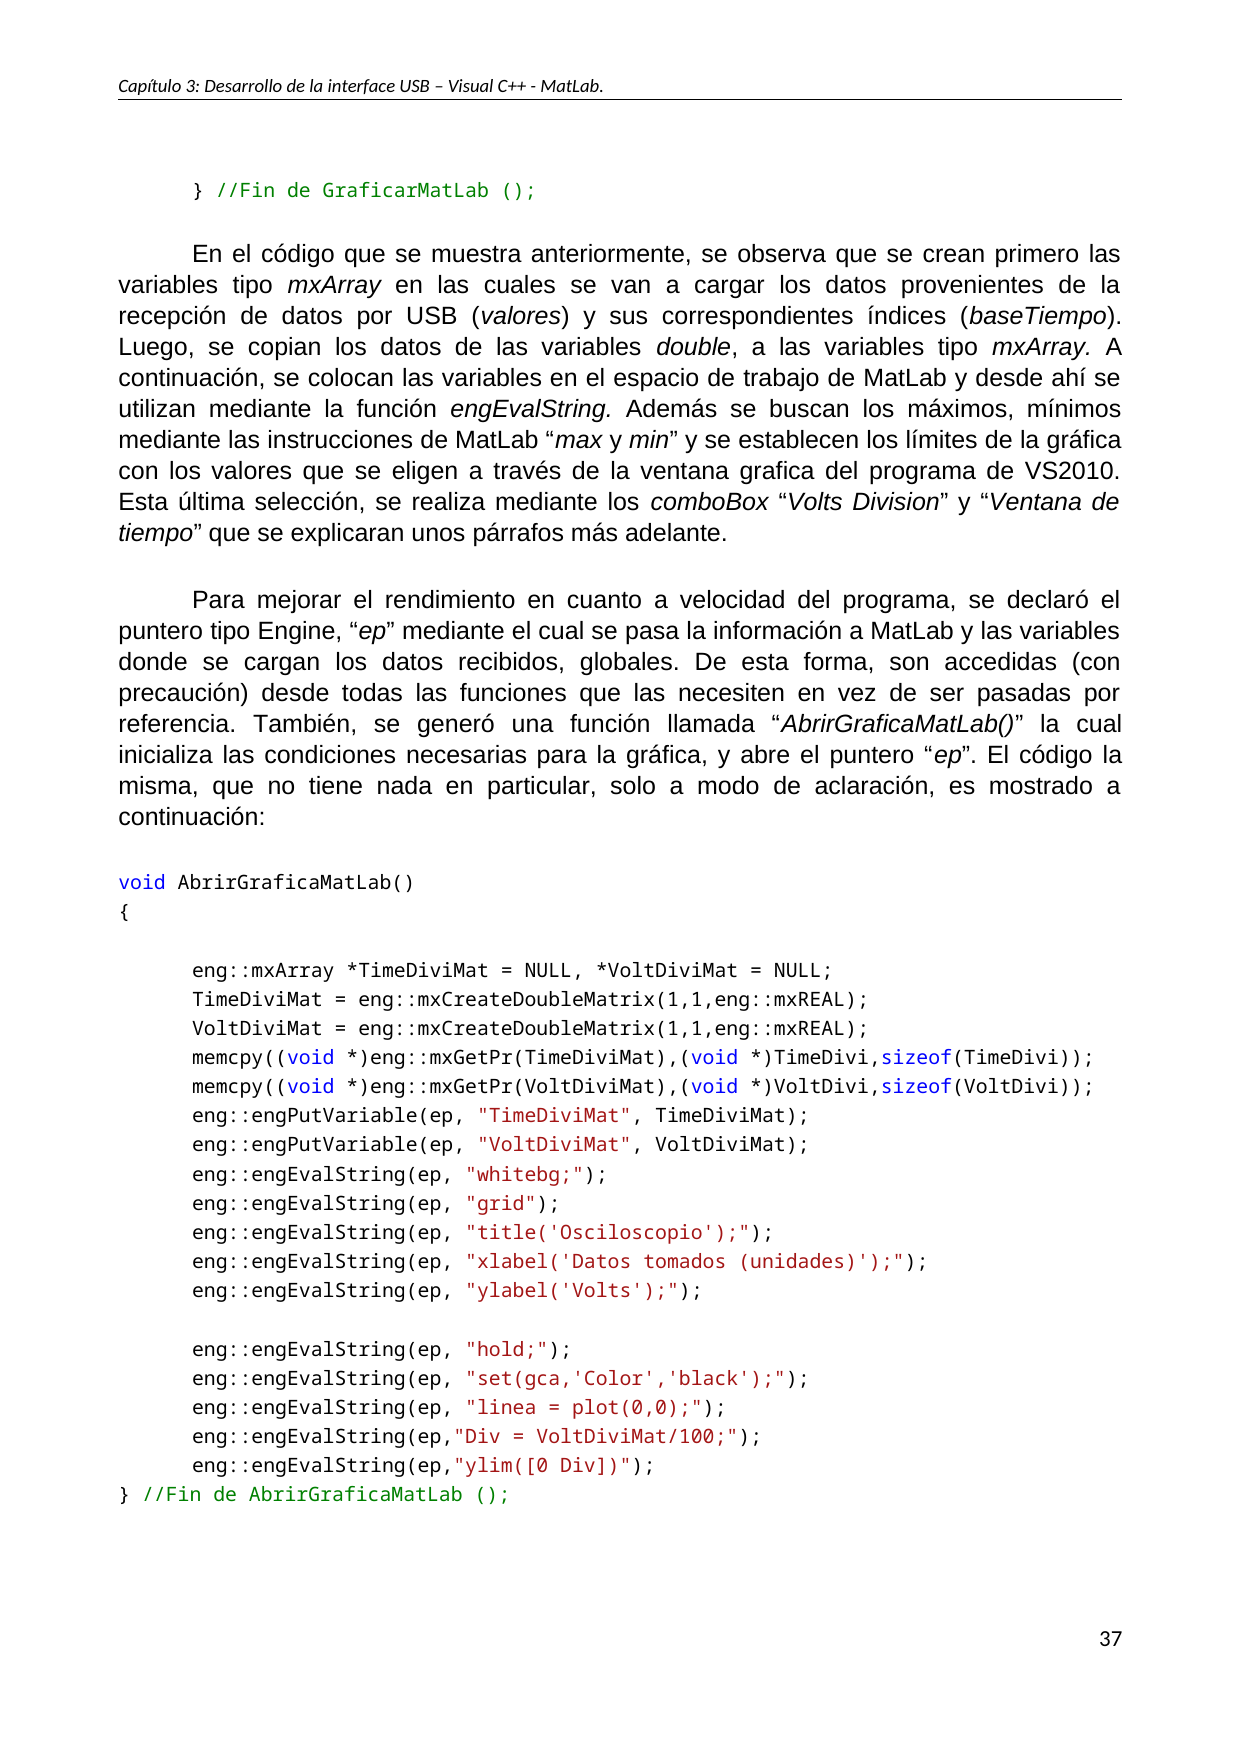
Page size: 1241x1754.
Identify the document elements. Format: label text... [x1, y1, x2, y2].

text VoltDiviMat = eng::mxCreateDoubleMatrix(1,1,eng::mxREAL); [118, 1014, 1122, 1041]
text eng::engEvalString(ep,"Div = VoltDiviMat/100;"); [118, 1422, 1122, 1449]
text eng::engEvalString(ep,"ylim([0 Div])"); [118, 1451, 1122, 1478]
text } //Fin de AbrirGraficaMatLab (); [118, 1481, 1122, 1507]
text eng::engPutVariable(ep, "VoltDiviMat", VoltDiviMat); [118, 1131, 1122, 1158]
text eng::engEvalString(ep, "linea = plot(0,0);"); [118, 1393, 1122, 1420]
text eng::engEvalString(ep, "whitebg;"); [118, 1160, 1122, 1187]
text eng::engEvalString(ep, "title('Osciloscopio');"); [118, 1218, 1122, 1245]
text En el código que se muestra anteriormente, se observa que se crean primero las variables tipo mxArray en las cuales se van a cargar los datos provenientes de la recepción de datos por USB (valores) y sus correspondientes índices (baseTiempo). Luego, se copian los datos de las variables double, a las variables tipo mxArray. A continuación, se colocan las variables en el espacio de trabajo de MatLab y desde ahí se utilizan mediante la función engEvalString. Además se buscan los máximos, mínimos mediante las instrucciones de MatLab “max y min” y se establecen los límites de la gráfica con los valores que se eligen a través de la ventana grafica del programa de VS2010. Esta última selección, se realiza mediante los comboBox “Volts Division” y “Ventana de tiempo” que se explicaran unos párrafos más adelante. [118, 239, 1122, 547]
text memcpy((void *)eng::mxGetPr(VoltDiviMat),(void *)VoltDivi,sizeof(VoltDivi)); [118, 1073, 1122, 1099]
text eng::engEvalString(ep, "set(gca,'Color','black');"); [118, 1364, 1122, 1391]
text memcpy((void *)eng::mxGetPr(TimeDiviMat),(void *)TimeDivi,sizeof(TimeDivi)); [118, 1043, 1122, 1071]
text TimeDiviMat = eng::mxCreateDoubleMatrix(1,1,eng::mxREAL); [118, 985, 1122, 1012]
text eng::engEvalString(ep, "grid"); [118, 1189, 1122, 1216]
text Para mejorar el rendimiento en cuanto a velocidad del programa, se declaró el puntero tipo Engine, “ep” mediante el cual se pasa la información a MatLab y las variables donde se cargan los datos recibidos, globales. De esta forma, son accedidas (con precaución) desde todas las funciones que las necesiten en vez de ser pasadas por referencia. También, se generó una función llamada “AbrirGraficaMatLab()” la cual inicializa las condiciones necesarias para la gráfica, y abre el puntero “ep”. El código la misma, que no tiene nada en particular, solo a modo de aclaración, es mostrado a continuación: [118, 584, 1122, 831]
text } //Fin de GraficarMatLab (); [118, 177, 1122, 204]
text eng::engEvalString(ep, "hold;"); [118, 1335, 1122, 1362]
text eng::engPutVariable(ep, "TimeDiviMat", TimeDiviMat); [118, 1102, 1122, 1129]
text { [118, 897, 1122, 924]
text eng::mxArray *TimeDiviMat = NULL, *VoltDiviMat = NULL; [118, 956, 1122, 983]
text eng::engEvalString(ep, "xlabel('Datos tomados (unidades)');"); [118, 1247, 1122, 1274]
text eng::engEvalString(ep, "ylabel('Volts');"); [118, 1276, 1122, 1303]
text void AbrirGraficaMatLab() [118, 868, 1122, 895]
